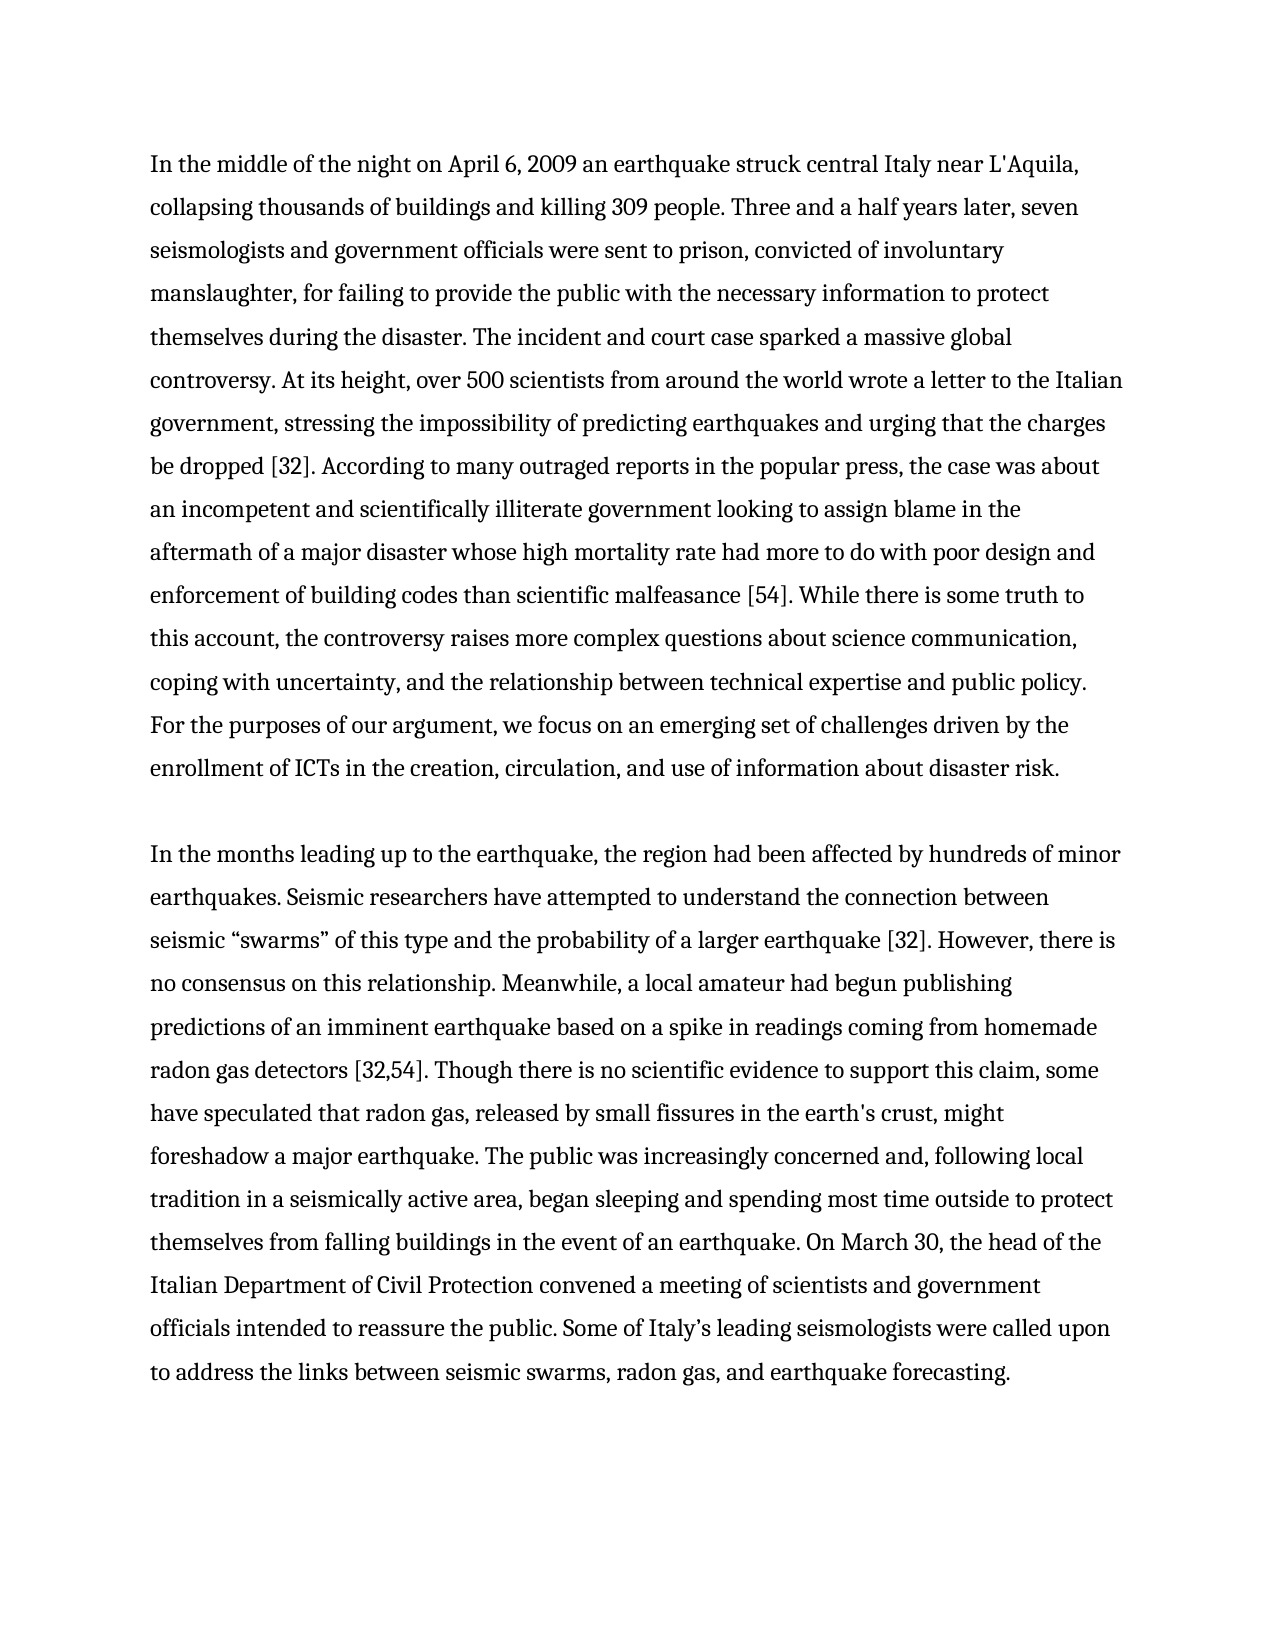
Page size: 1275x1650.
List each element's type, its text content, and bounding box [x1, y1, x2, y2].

text In the middle of the night on April 6, 2009 an earthquake struck central Italy near L'Aquila, collapsing thousands of buildings and killing 309 people. Three and a half years later, seven seismologists and government officials were sent to prison, convicted of involuntary manslaughter, for failing to provide the public with the necessary information to protect themselves during the disaster. The incident and court case sparked a massive global controversy. At its height, over 500 scientists from around the world wrote a letter to the Italian government, stressing the impossibility of predicting earthquakes and urging that the charges be dropped [32]. According to many outraged reports in the popular press, the case was about an incompetent and scientifically illiterate government looking to assign blame in the aftermath of a major disaster whose high mortality rate had more to do with poor design and enforcement of building codes than scientific malfeasance [54]. While there is some truth to this account, the controversy raises more complex questions about science communication, coping with uncertainty, and the relationship between technical expertise and public policy. For the purposes of our argument, we focus on an emerging set of challenges driven by the enrollment of ICTs in the creation, circulation, and use of information about disaster risk. [150, 150, 1125, 782]
text In the months leading up to the earthquake, the region had been affected by hundreds of minor earthquakes. Seismic researchers have attempted to understand the connection between seismic “swarms” of this type and the probability of a larger earthquake [32]. However, there is no consensus on this relationship. Meanwhile, a local amateur had begun publishing predictions of an imminent earthquake based on a spike in readings coming from homemade radon gas detectors [32,54]. Though there is no scientific evidence to support this claim, some have speculated that radon gas, released by small fissures in the earth's crust, might foreshadow a major earthquake. The public was increasingly concerned and, following local tradition in a seismically active area, began sleeping and spending most time outside to protect themselves from falling buildings in the event of an earthquake. On March 30, the head of the Italian Department of Civil Protection convened a meeting of scientists and government officials intended to reassure the public. Some of Italy’s leading seismologists were called upon to address the links between seismic swarms, radon gas, and earthquake forecasting. [150, 840, 1125, 1386]
